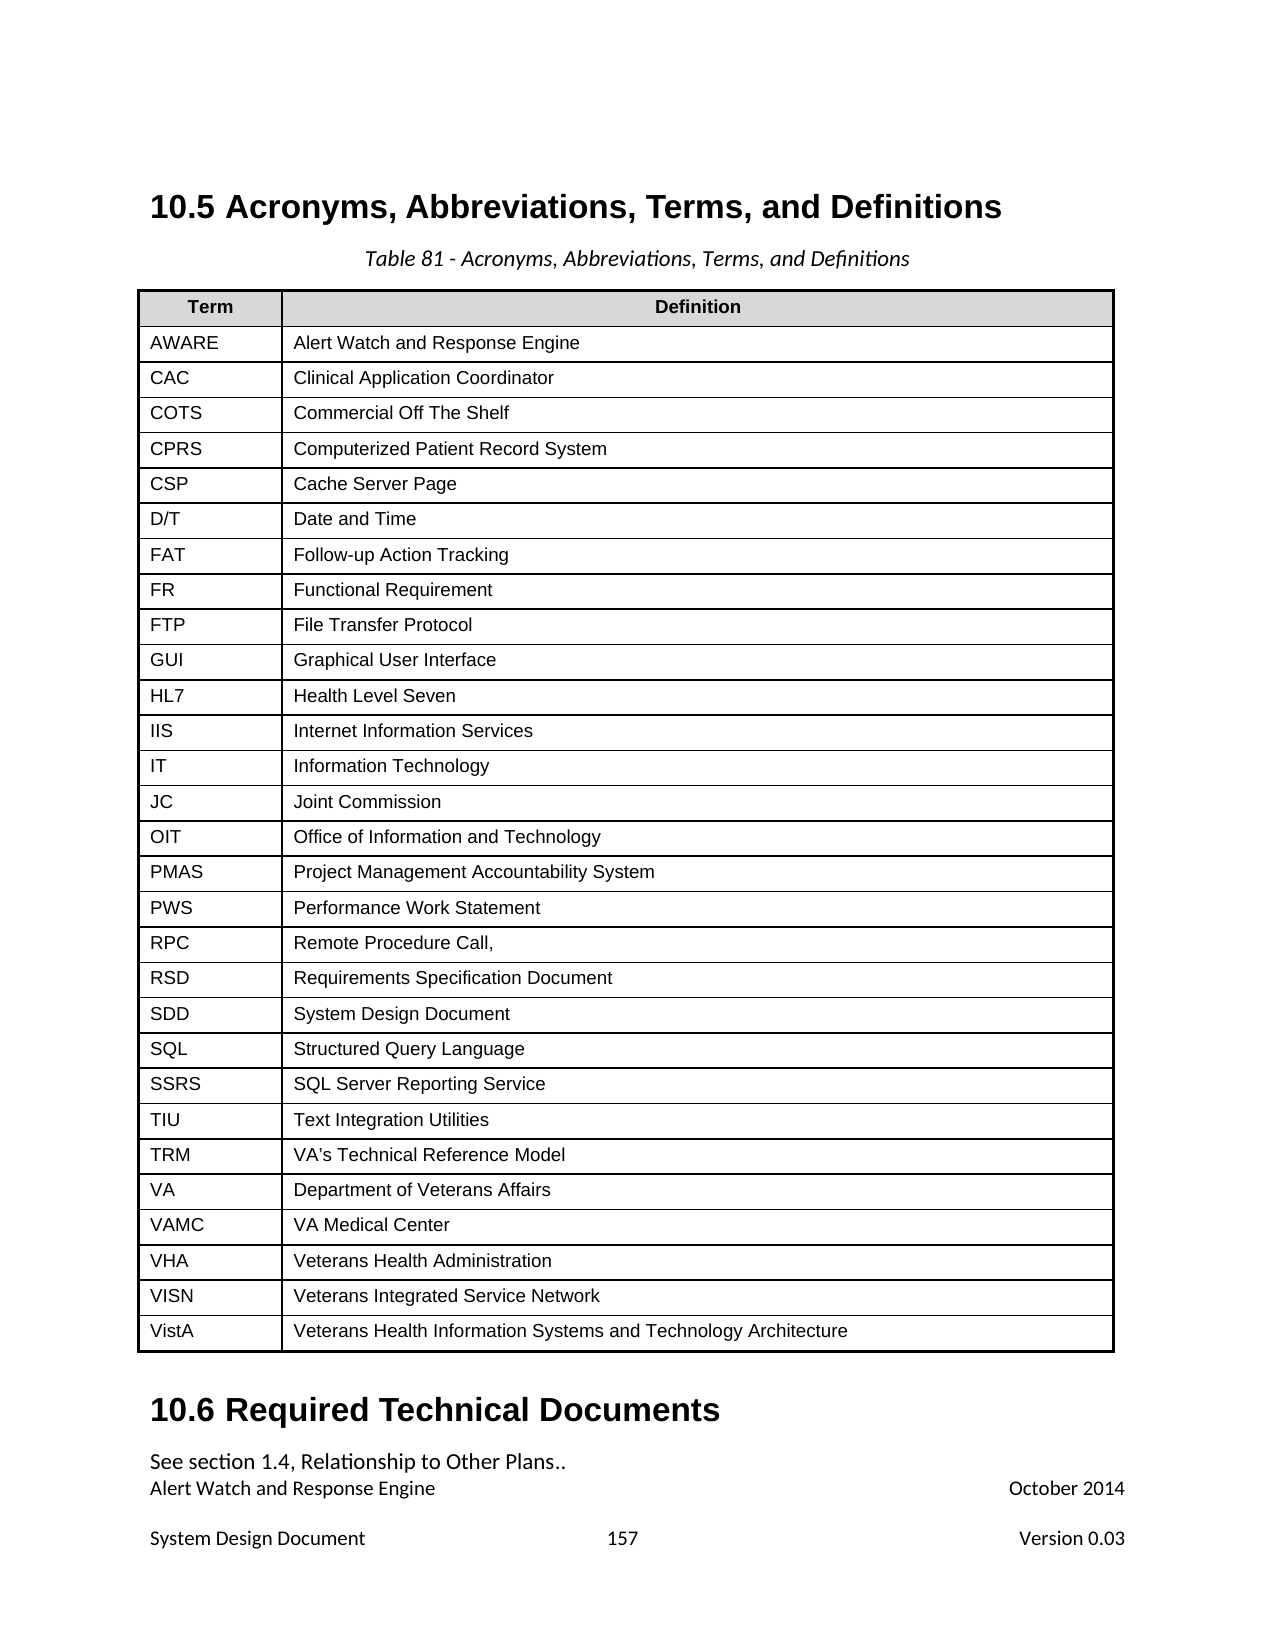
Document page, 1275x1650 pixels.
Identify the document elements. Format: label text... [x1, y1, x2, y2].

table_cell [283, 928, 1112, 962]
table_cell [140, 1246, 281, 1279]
text See section 1.4, Relationship to Other Plans.. [150, 1447, 1125, 1475]
subtitle Acronyms, Abbreviations, Terms, and Definitions [150, 187, 1125, 226]
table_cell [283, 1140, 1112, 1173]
text Table 81 - Acronyms, Abbreviations, Terms, and Definitions [150, 244, 1125, 272]
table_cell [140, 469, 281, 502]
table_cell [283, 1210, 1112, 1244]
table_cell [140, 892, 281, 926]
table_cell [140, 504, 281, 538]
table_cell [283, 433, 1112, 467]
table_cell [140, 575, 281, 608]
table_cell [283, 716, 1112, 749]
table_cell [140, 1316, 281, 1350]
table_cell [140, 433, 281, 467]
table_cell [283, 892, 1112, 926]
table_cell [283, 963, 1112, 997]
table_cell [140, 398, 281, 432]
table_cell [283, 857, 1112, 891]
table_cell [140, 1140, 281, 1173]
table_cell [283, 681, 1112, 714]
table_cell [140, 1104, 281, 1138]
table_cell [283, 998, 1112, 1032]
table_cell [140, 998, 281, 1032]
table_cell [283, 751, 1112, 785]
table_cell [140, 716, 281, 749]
subtitle Required Technical Documents [150, 1390, 1125, 1429]
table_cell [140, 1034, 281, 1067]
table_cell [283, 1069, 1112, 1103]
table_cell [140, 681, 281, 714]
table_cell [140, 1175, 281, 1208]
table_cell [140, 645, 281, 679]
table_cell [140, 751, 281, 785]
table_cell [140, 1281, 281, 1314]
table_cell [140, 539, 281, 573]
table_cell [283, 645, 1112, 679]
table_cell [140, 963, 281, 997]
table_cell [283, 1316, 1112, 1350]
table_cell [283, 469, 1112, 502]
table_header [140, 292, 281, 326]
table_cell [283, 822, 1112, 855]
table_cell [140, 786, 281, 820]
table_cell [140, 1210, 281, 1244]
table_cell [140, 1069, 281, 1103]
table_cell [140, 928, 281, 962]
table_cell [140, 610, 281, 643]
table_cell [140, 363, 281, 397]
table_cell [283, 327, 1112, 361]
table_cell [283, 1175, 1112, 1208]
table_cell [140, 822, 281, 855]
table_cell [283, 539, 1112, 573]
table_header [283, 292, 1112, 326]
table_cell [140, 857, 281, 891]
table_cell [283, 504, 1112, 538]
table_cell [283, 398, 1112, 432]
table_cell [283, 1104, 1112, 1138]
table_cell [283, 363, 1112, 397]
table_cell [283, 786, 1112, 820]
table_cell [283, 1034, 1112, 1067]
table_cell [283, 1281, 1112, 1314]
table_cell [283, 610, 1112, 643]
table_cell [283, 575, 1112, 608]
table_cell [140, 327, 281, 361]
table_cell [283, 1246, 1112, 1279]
